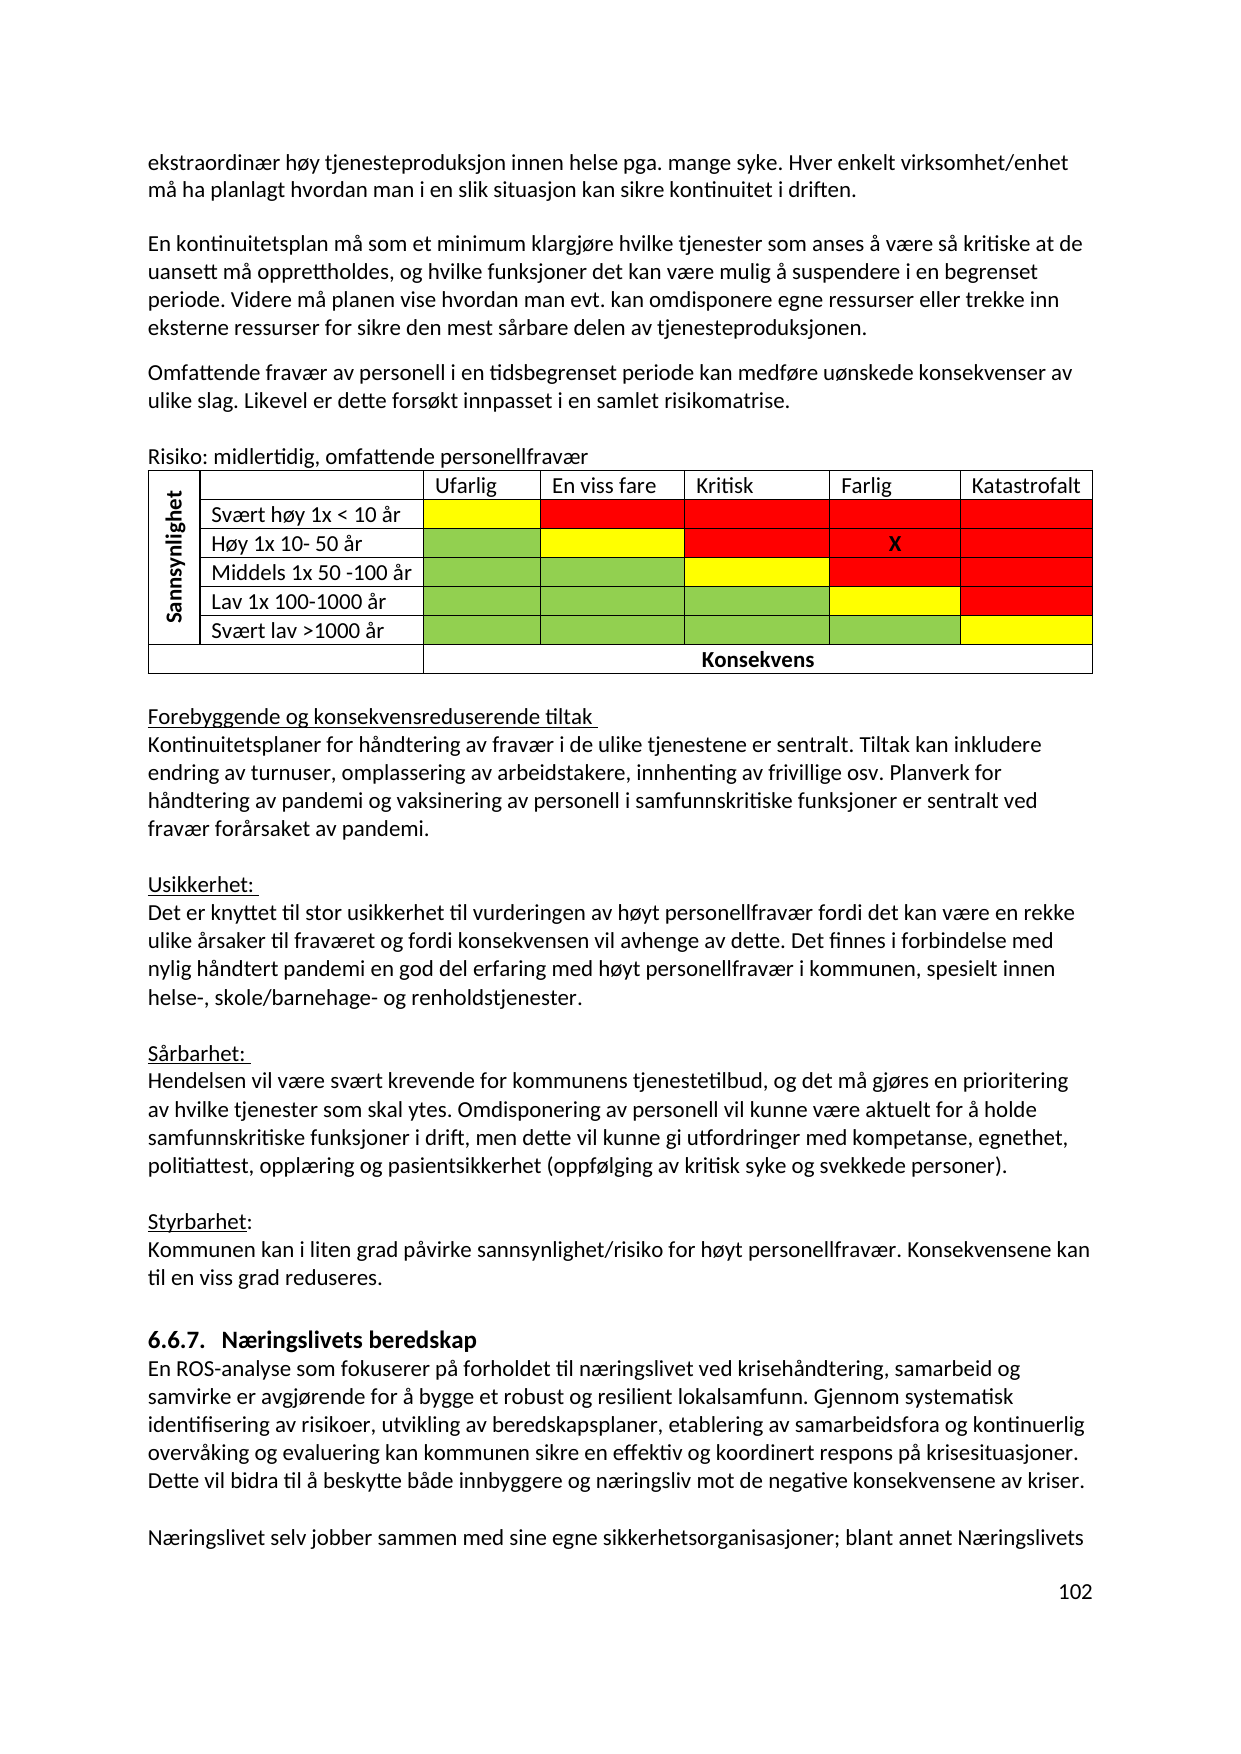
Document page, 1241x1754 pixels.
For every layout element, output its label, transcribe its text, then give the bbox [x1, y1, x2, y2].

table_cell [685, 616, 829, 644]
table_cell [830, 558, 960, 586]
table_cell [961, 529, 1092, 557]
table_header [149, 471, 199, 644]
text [148, 1494, 1093, 1551]
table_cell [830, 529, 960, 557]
text Det er knyttet til stor usikkerhet til vurderingen av høyt personellfravær fordi det kan være en rekke ulike årsaker til fraværet og fordi konsekvensen vil avhenge av dette. Det finnes i forbindelse med nylig håndtert pandemi en god del erfaring med høyt personellfravær i kommunen, spesielt innen helse-, skole/barnehage- og renholdstjenester. [148, 898, 1093, 1011]
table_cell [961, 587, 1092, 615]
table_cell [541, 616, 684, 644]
text Sårbarhet: Hendelsen vil være svært krevende for kommunens tjenestetilbud, og det må gjøres en prioritering av hvilke tjenester som skal ytes. Omdisponering av personell vil kunne være aktuelt for å holde samfunnskritiske funksjoner i drift, men dette vil kunne gi utfordringer med kompetanse, egnethet, politiattest, opplæring og pasientsikkerhet (oppfølging av kritisk syke og svekkede personer). [148, 1011, 1093, 1207]
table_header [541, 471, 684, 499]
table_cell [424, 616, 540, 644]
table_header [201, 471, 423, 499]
text Styrbarhet: Kommunen kan i liten grad påvirke sannsynlighet/risiko for høyt personellfravær. Konsekvensene kan til en viss grad reduseres. [148, 1207, 1093, 1291]
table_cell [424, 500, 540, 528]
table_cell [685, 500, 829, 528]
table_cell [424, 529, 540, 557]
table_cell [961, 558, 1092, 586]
text Usikkerhet: [148, 842, 1093, 898]
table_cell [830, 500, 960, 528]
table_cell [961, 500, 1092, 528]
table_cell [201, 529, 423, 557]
text Risiko: midlertidig, omfattende personellfravær [148, 442, 1093, 470]
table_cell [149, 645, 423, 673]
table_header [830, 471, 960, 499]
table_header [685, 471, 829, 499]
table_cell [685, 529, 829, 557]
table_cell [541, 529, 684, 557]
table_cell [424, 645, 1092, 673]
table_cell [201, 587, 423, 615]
text Forebyggende og konsekvensreduserende tiltak Kontinuitetsplaner for håndtering av fravær i de ulike tjenestene er sentralt. Tiltak kan inkludere endring av turnuser, omplassering av arbeidstakere, innhenting av frivillige osv. Planverk for håndtering av pandemi og vaksinering av personell i samfunnskritiske funksjoner er sentralt ved fravær forårsaket av pandemi. [148, 674, 1093, 842]
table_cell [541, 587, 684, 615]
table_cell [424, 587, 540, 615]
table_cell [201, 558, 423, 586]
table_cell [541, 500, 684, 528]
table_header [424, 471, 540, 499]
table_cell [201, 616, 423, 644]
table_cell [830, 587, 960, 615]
text 6.6.7. Næringslivets beredskap En ROS-analyse som fokuserer på forholdet til næringslivet ved krisehåndtering, samarbeid og samvirke er avgjørende for å bygge et robust og resilient lokalsamfunn. Gjennom systematisk identifisering av risikoer, utvikling av beredskapsplaner, etablering av samarbeidsfora og kontinuerlig overvåking og evaluering kan kommunen sikre en effektiv og koordinert respons på krisesituasjoner. Dette vil bidra til å beskytte både innbyggere og næringsliv mot de negative konsekvensene av kriser. [148, 1324, 1093, 1494]
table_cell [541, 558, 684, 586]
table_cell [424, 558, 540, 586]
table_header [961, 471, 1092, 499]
text Omfattende fravær av personell i en tidsbegrenset periode kan medføre uønskede konsekvenser av ulike slag. Likevel er dette forsøkt innpasset i en samlet risikomatrise. [148, 358, 1093, 414]
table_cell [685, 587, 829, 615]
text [148, 148, 1093, 341]
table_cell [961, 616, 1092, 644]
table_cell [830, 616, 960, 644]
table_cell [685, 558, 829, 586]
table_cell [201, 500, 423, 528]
